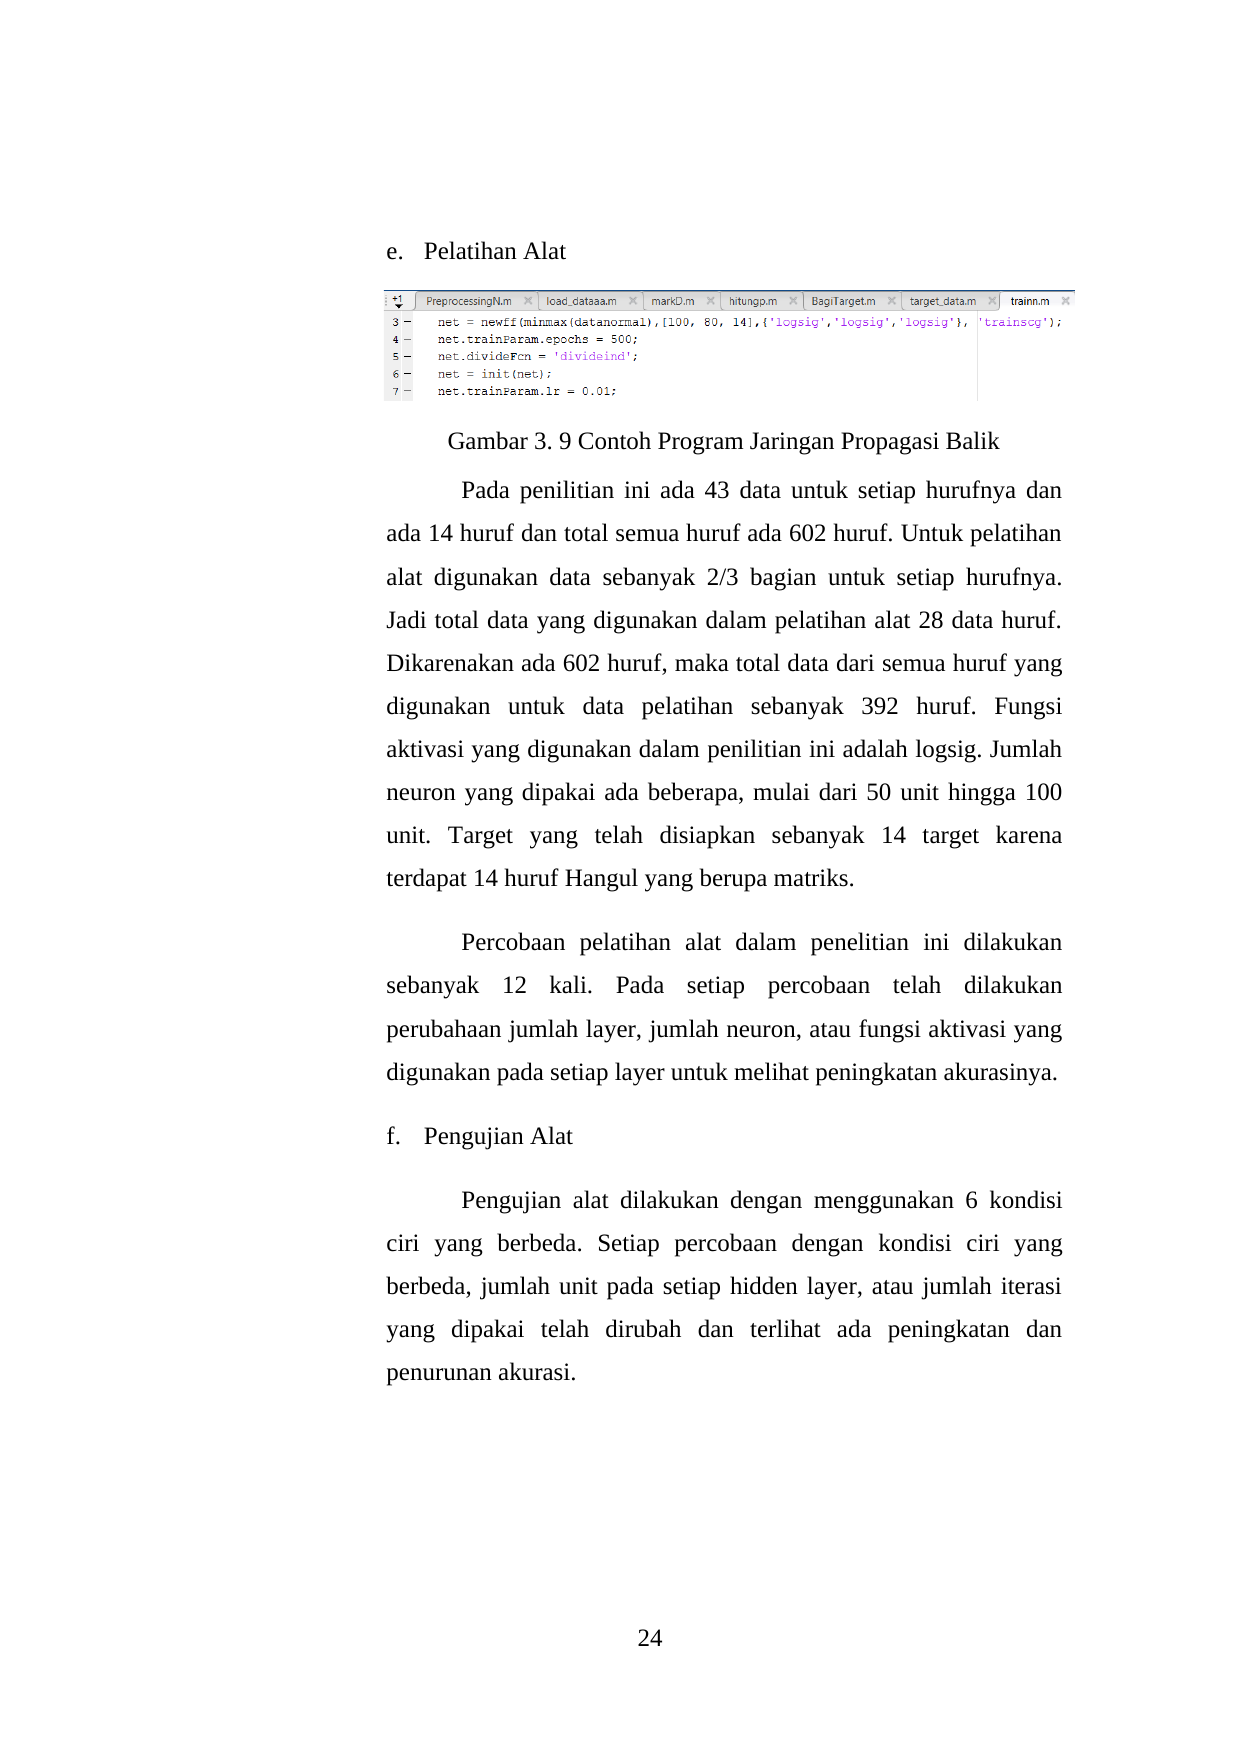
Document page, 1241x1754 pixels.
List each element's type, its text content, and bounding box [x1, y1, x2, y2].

text Gambar 3. 9 Contoh Program Jaringan Propagasi Balik [309, 426, 1063, 454]
text Pengujian alat dilakukan dengan menggunakan 6 kondisi ciri yang berbeda. Setiap percobaan dengan kondisi ciri yang berbeda, jumlah unit pada setiap hidden layer, atau jumlah iterasi yang dipakai telah dirubah dan terlihat ada peningkatan dan penurunan akurasi. [386, 1185, 1063, 1386]
list Pelatihan Alat [386, 236, 1063, 265]
text Percobaan pelatihan alat dalam penelitian ini dilakukan sebanyak 12 kali. Pada setiap percobaan telah dilakukan perubahaan jumlah layer, jumlah neuron, atau fungsi aktivasi yang digunakan pada setiap layer untuk melihat peningkatan akurasinya. [386, 927, 1063, 1086]
text Pada penilitian ini ada 43 data untuk setiap hurufnya dan ada 14 huruf dan total semua huruf ada 602 huruf. Untuk pelatihan alat digunakan data sebanyak 2/3 bagian untuk setiap hurufnya. Jadi total data yang digunakan dalam pelatihan alat 28 data huruf. Dikarenakan ada 602 huruf, maka total data dari semua huruf yang digunakan untuk data pelatihan sebanyak 392 huruf. Fungsi aktivasi yang digunakan dalam penilitian ini adalah logsig. Jumlah neuron yang dipakai ada beberapa, mulai dari 50 unit hingga 100 unit. Target yang telah disiapkan sebanyak 14 target karena terdapat 14 huruf Hangul yang berupa matriks. [386, 475, 1063, 892]
list Pengujian Alat [386, 1121, 1063, 1149]
picture [383, 290, 1075, 401]
